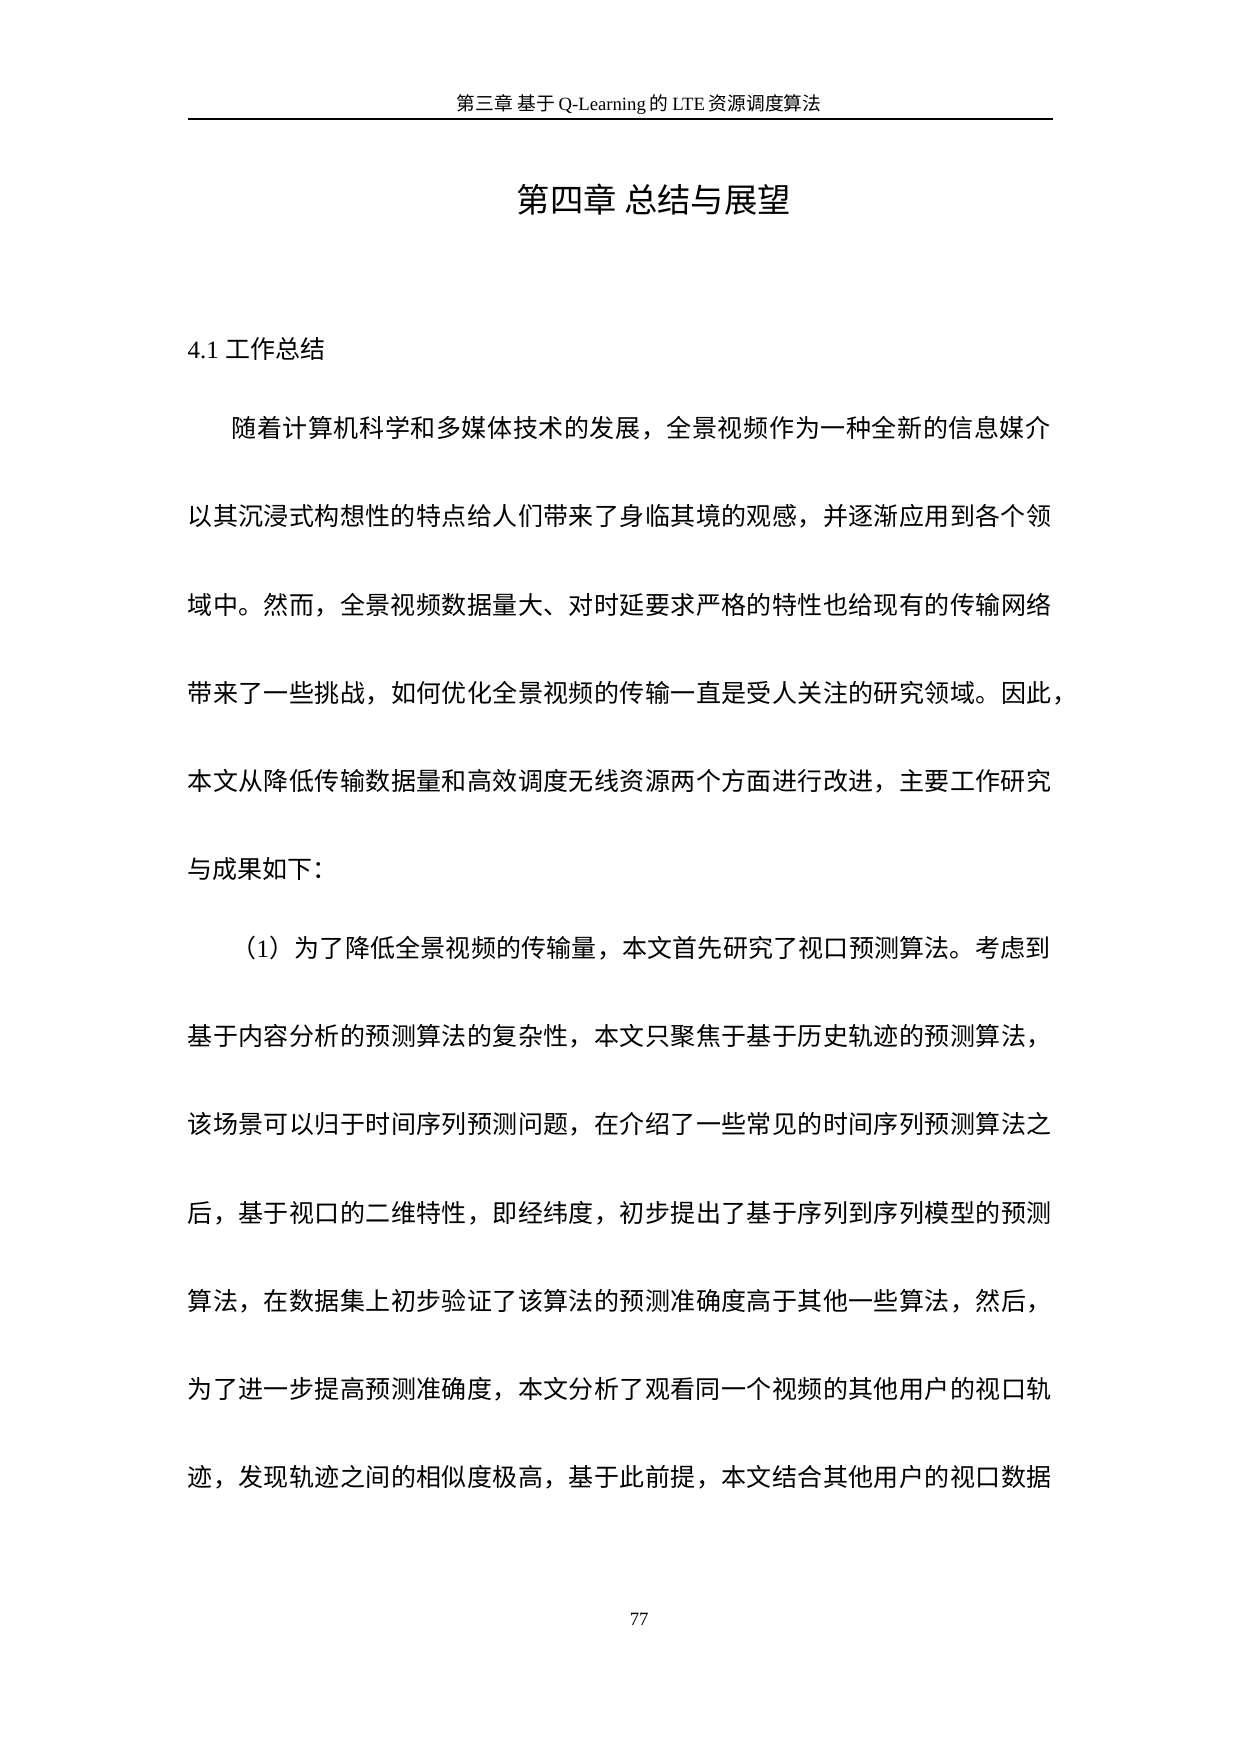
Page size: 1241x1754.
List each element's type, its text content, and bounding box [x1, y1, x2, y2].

text 4.1 工作总结 [187, 314, 1053, 382]
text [187, 913, 1053, 1510]
text 随着计算机科学和多媒体技术的发展，全景视频作为一种全新的信息媒介以其沉浸式构想性的特点给人们带来了身临其境的观感，并逐渐应用到各个领域中。然而，全景视频数据量大、对时延要求严格的特性也给现有的传输网络带来了一些挑战，如何优化全景视频的传输一直是受人关注的研究领域。因此，本文从降低传输数据量和高效调度无线资源两个方面进行改进，主要工作研究与成果如下： [187, 393, 1053, 902]
subtitle 第四章 总结与展望 [187, 164, 1053, 232]
